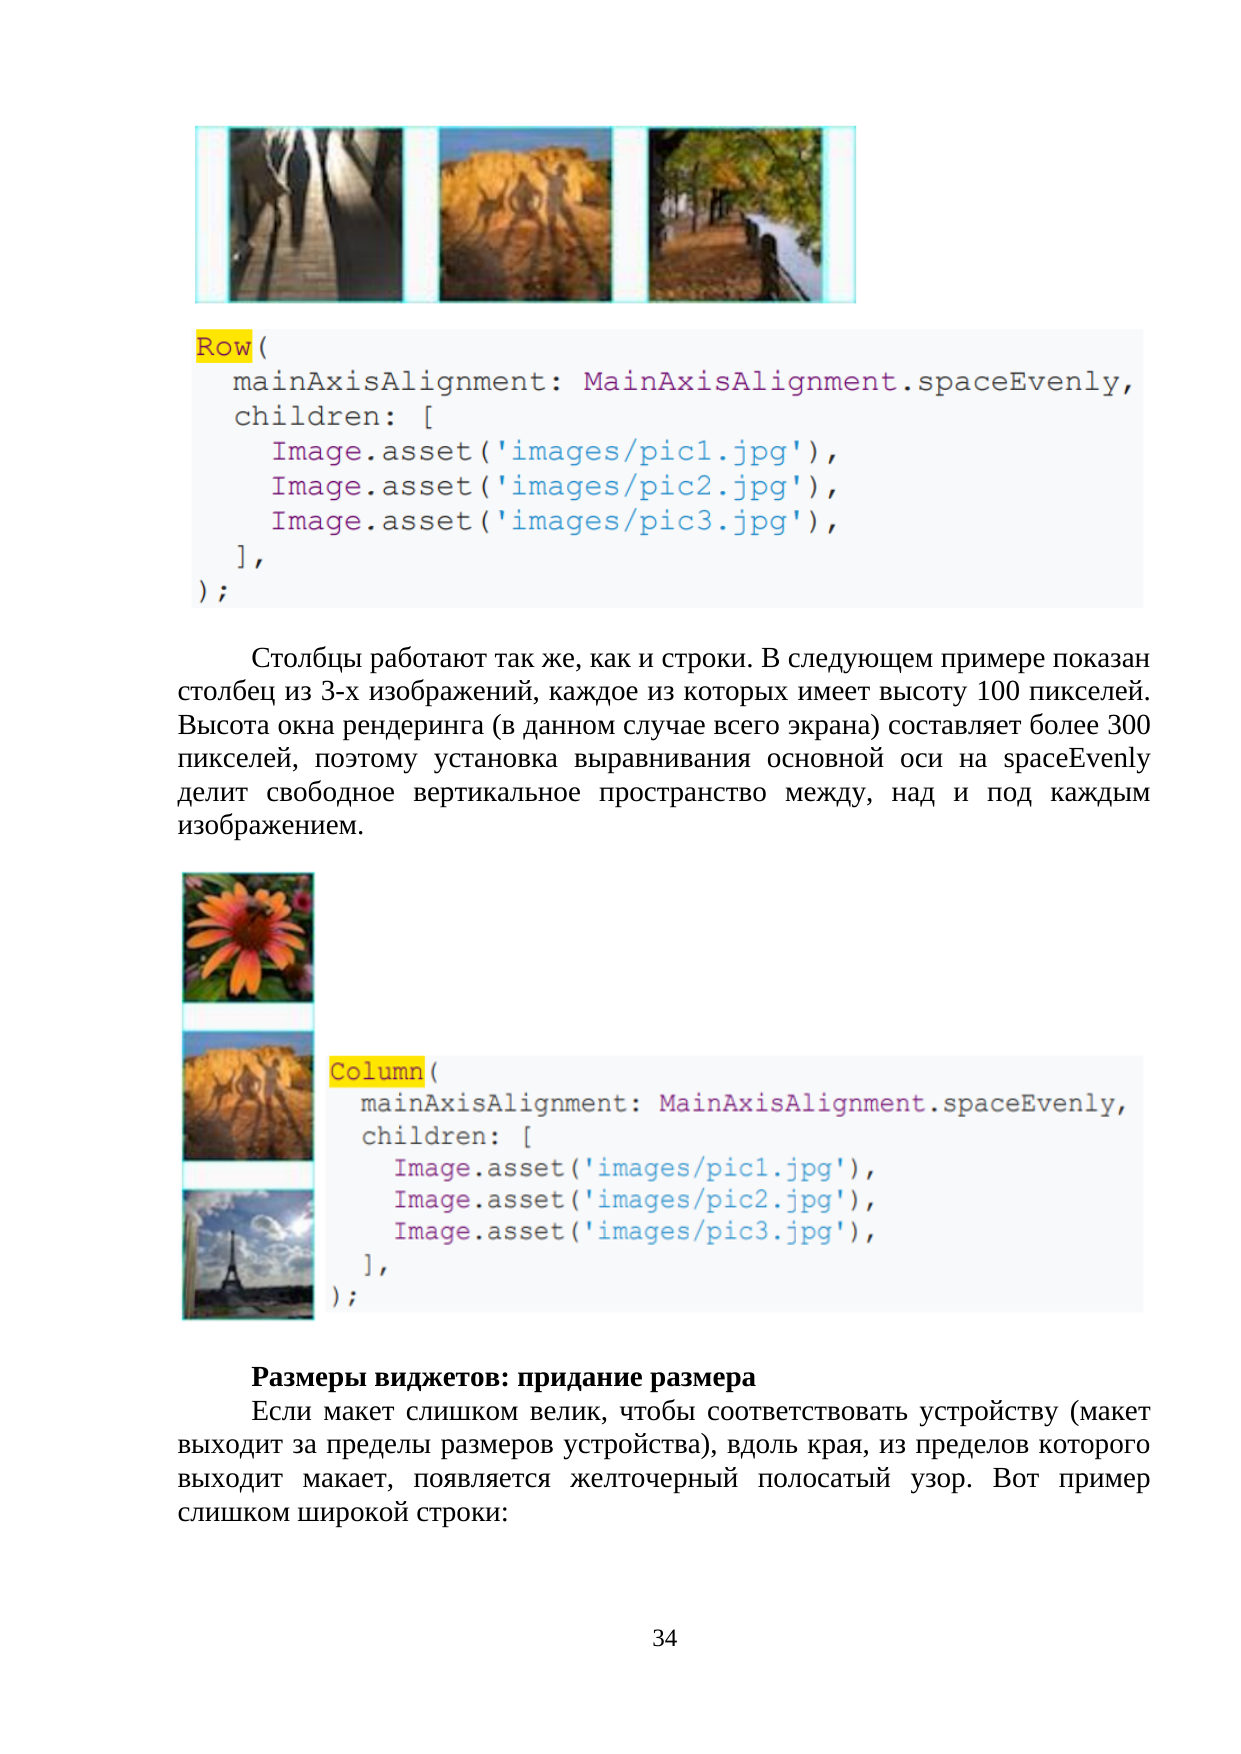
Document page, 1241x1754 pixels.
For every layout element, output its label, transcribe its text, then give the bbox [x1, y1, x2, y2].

text Если макет слишком велик, чтобы соответствовать устройству (макет выходит за пределы размеров устройства), вдоль края, из пределов которого выходит макает, появляется желточерный полосатый узор. Вот пример слишком широкой строки: [177, 1393, 1152, 1527]
picture [185, 118, 1144, 617]
picture [177, 863, 1163, 1337]
text Размеры виджетов: придание размера [177, 1359, 1152, 1393]
text Столбцы работают так же, как и строки. В следующем примере показан столбец из 3-х изображений, каждое из которых имеет высоту 100 пикселей. Высота окна рендеринга (в данном случае всего экрана) составляет более 300 пикселей, поэтому установка выравнивания основной оси на spaceEvenly делит свободное вертикальное пространство между, над и под каждым изображением. [177, 640, 1152, 841]
